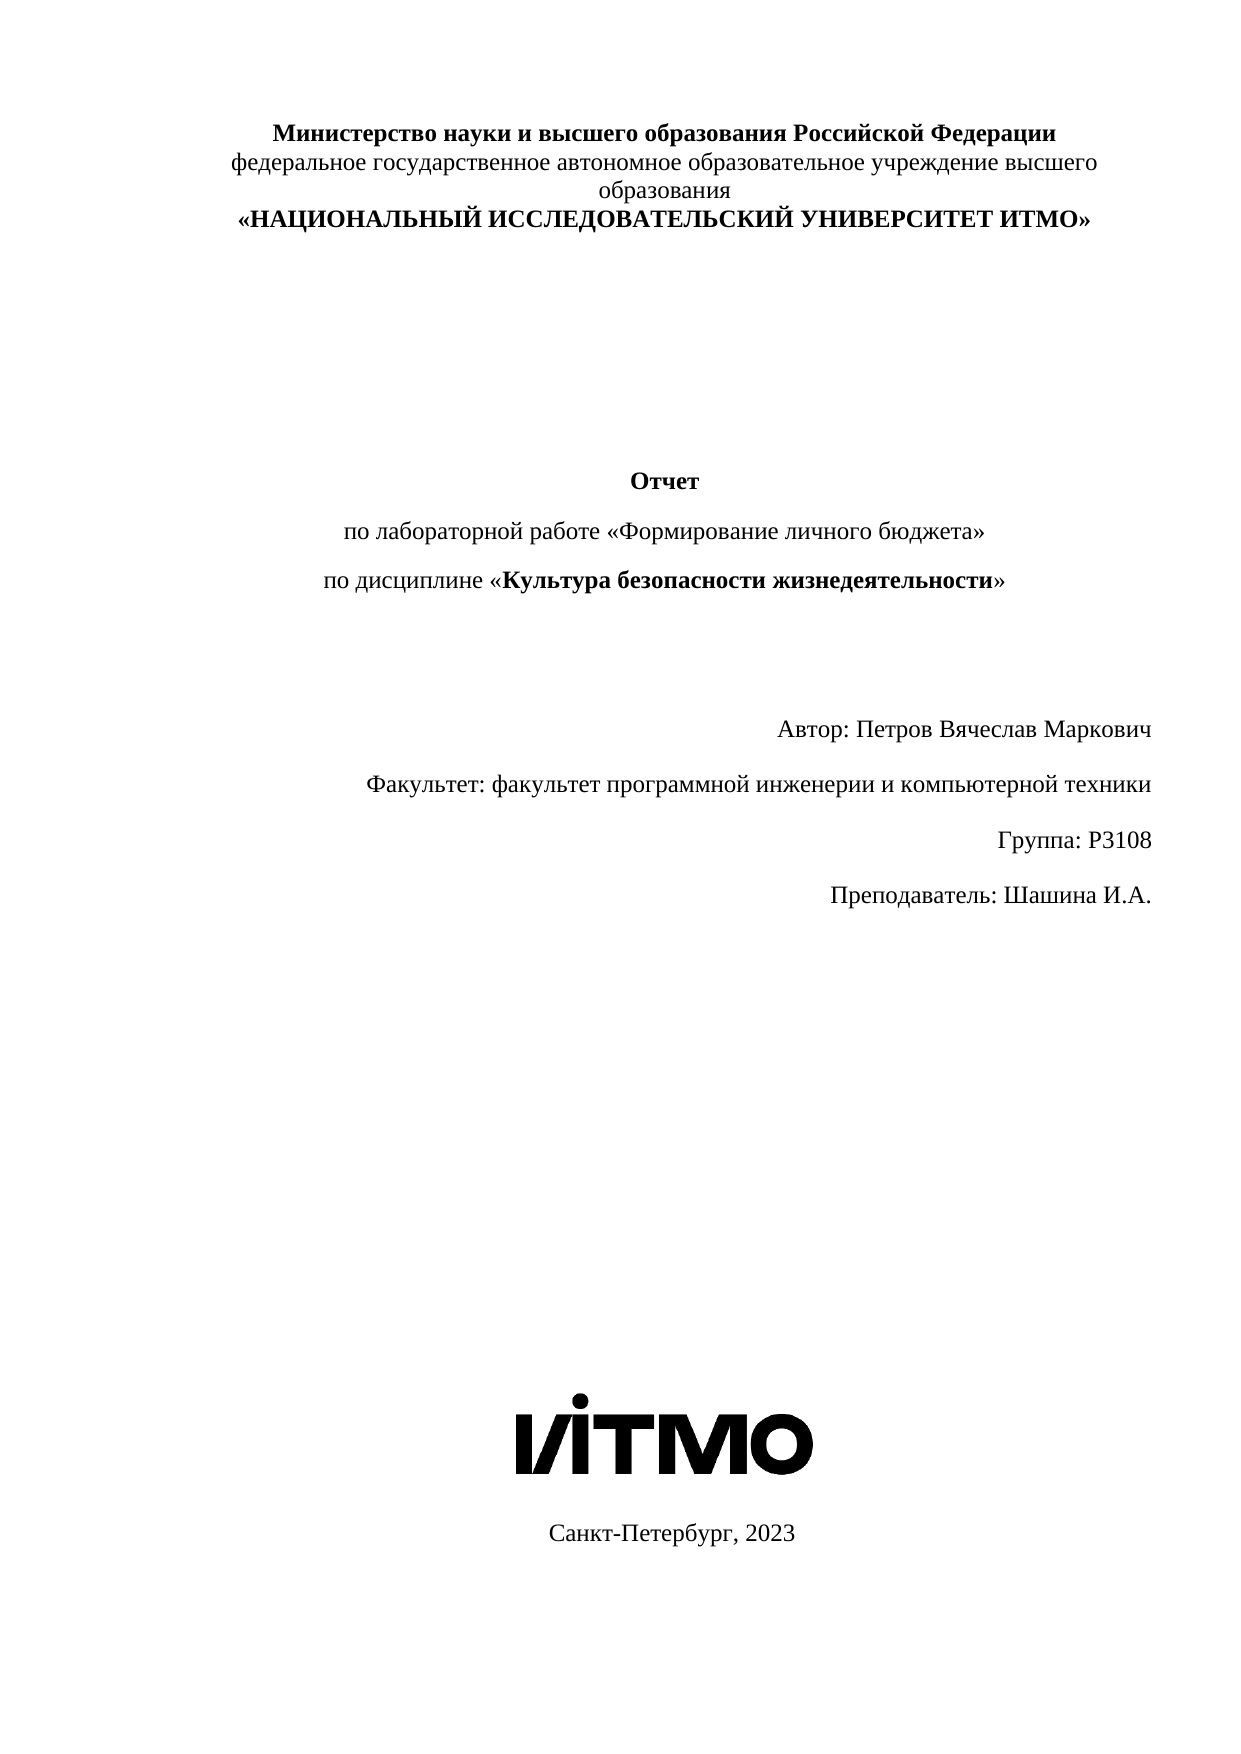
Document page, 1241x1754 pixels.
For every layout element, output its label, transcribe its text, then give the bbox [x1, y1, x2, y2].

text Факультет: факультет программной инженерии и компьютерной техники [177, 769, 1152, 798]
text Санкт-Петербург, 2023 [177, 1518, 1152, 1547]
text Отчет [177, 466, 1152, 495]
text «НАЦИОНАЛЬНЫЙ ИССЛЕДОВАТЕЛЬСКИЙ УНИВЕРСИТЕТ ИТМО» [177, 204, 1152, 233]
text по лабораторной работе «Формирование личного бюджета» [177, 516, 1152, 544]
text Группа: P3108 [177, 825, 1152, 853]
text Автор: Петров Вячеслав Маркович [177, 714, 1152, 743]
text Преподаватель: Шашина И.А. [177, 880, 1152, 909]
picture [502, 1369, 827, 1498]
text федеральное государственное автономное образовательное учреждение высшего образования [177, 147, 1152, 204]
text Министерство науки и высшего образования Российской Федерации [177, 118, 1152, 147]
text по дисциплине «Культура безопасности жизнедеятельности» [177, 565, 1152, 594]
